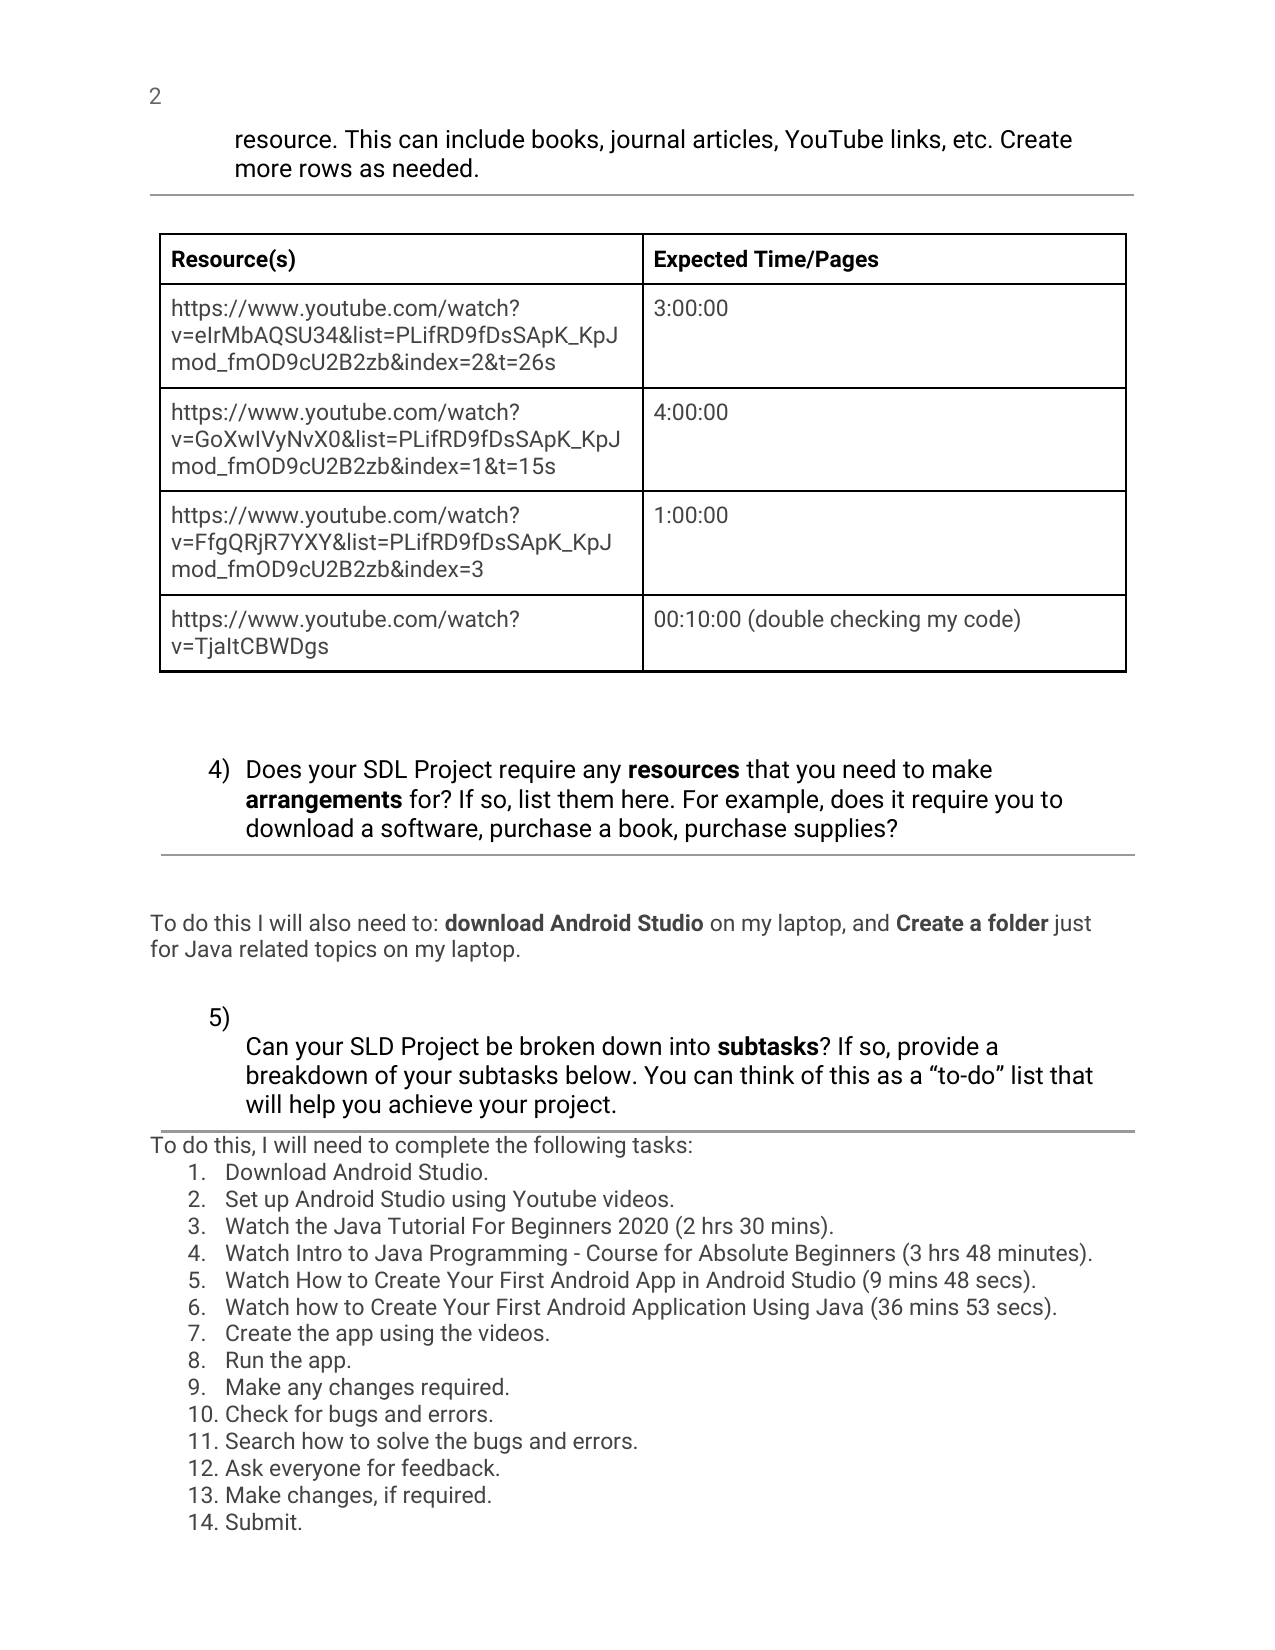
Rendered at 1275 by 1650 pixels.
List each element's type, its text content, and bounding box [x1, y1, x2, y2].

list Check for bugs and errors. [187, 1401, 1125, 1428]
list Make changes, if required. [187, 1482, 1125, 1509]
table_header Does your SDL Project require any resources that you need to make arrangements for? If so, list them here. For example, does it require you to download a software, purchase a book, purchase supplies? [161, 745, 1135, 854]
text To do this, I will need to complete the following tasks: [150, 1132, 1125, 1159]
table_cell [150, 115, 1134, 194]
list Search how to solve the bugs and errors. [187, 1428, 1125, 1455]
list Download Android Studio. [187, 1159, 1125, 1186]
list Submit. [187, 1509, 1125, 1536]
list Set up Android Studio using Youtube videos. [187, 1186, 1125, 1213]
table_cell [150, 196, 1134, 683]
list Create the app using the videos. [187, 1321, 1125, 1347]
list Ask everyone for feedback. [187, 1455, 1125, 1482]
table_header Can your SLD Project be broken down into subtasks? If so, provide a breakdown of your subtasks below. You can think of this as a “to-do” list that will help you achieve your project. [161, 993, 1135, 1130]
list Make any changes required. [187, 1374, 1125, 1401]
text To do this I will also need to: download Android Studio on my laptop, and Create a folder just for Java related topics on my laptop. [150, 910, 1125, 963]
list Watch the Java Tutorial For Beginners 2020 (2 hrs 30 mins). [187, 1213, 1125, 1240]
list Watch how to Create Your First Android Application Using Java (36 mins 53 secs). [187, 1294, 1125, 1321]
list Run the app. [187, 1347, 1125, 1374]
list Watch How to Create Your First Android App in Android Studio (9 mins 48 secs). [187, 1267, 1125, 1294]
list Watch Intro to Java Programming - Course for Absolute Beginners (3 hrs 48 minutes). [187, 1240, 1125, 1267]
